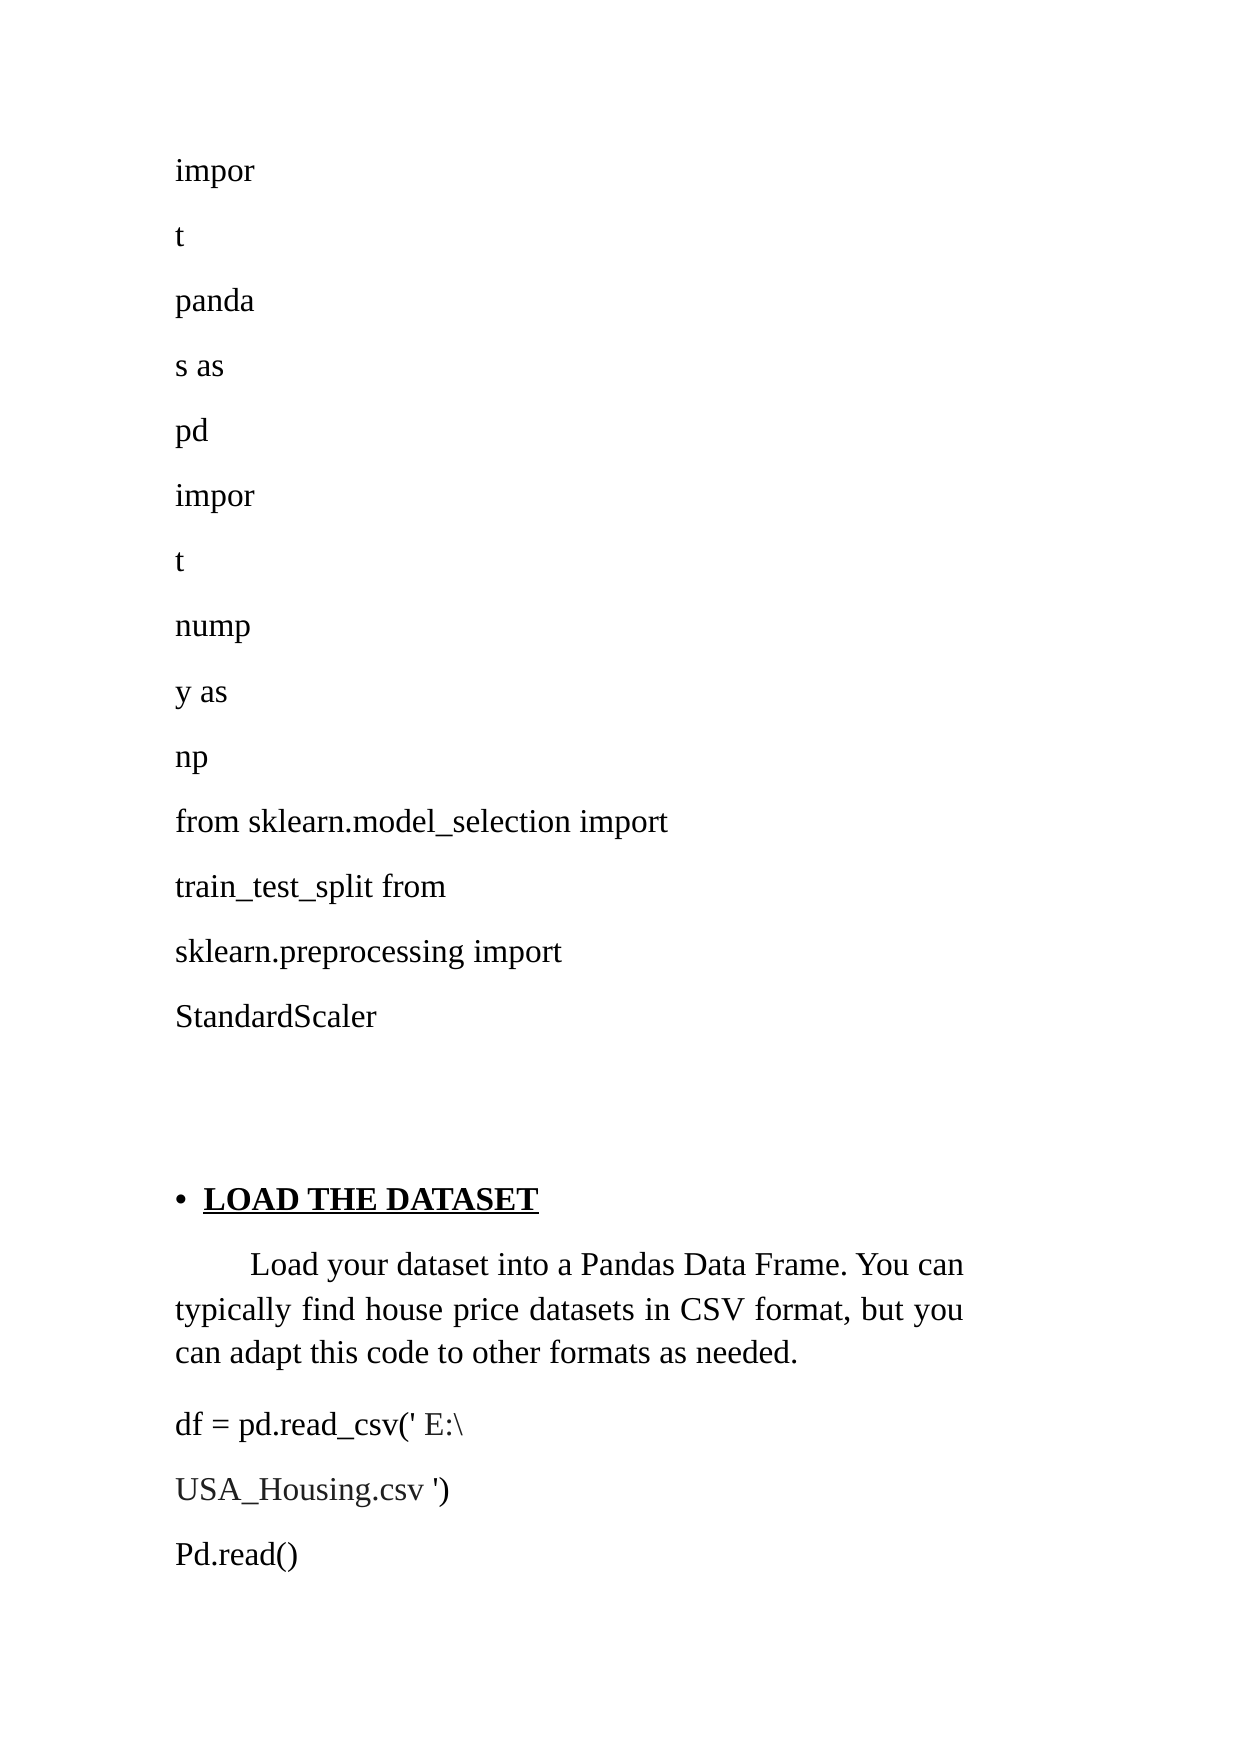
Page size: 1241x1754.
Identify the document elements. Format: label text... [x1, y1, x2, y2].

text from sklearn.model_selection import train_test_split from sklearn.preprocessing import StandardScaler [175, 801, 694, 1035]
list LOAD THE DATASET [175, 1179, 1090, 1217]
text df = pd.read_csv(' E:\USA_Housing.csv ') Pd.read() [175, 1404, 555, 1573]
text import pandas as pd import numpy as np [175, 150, 260, 774]
text Load your dataset into a Pandas Data Frame. You can typically find house price datasets in CSV format, but you can adapt this code to other formats as needed. [175, 1245, 965, 1371]
